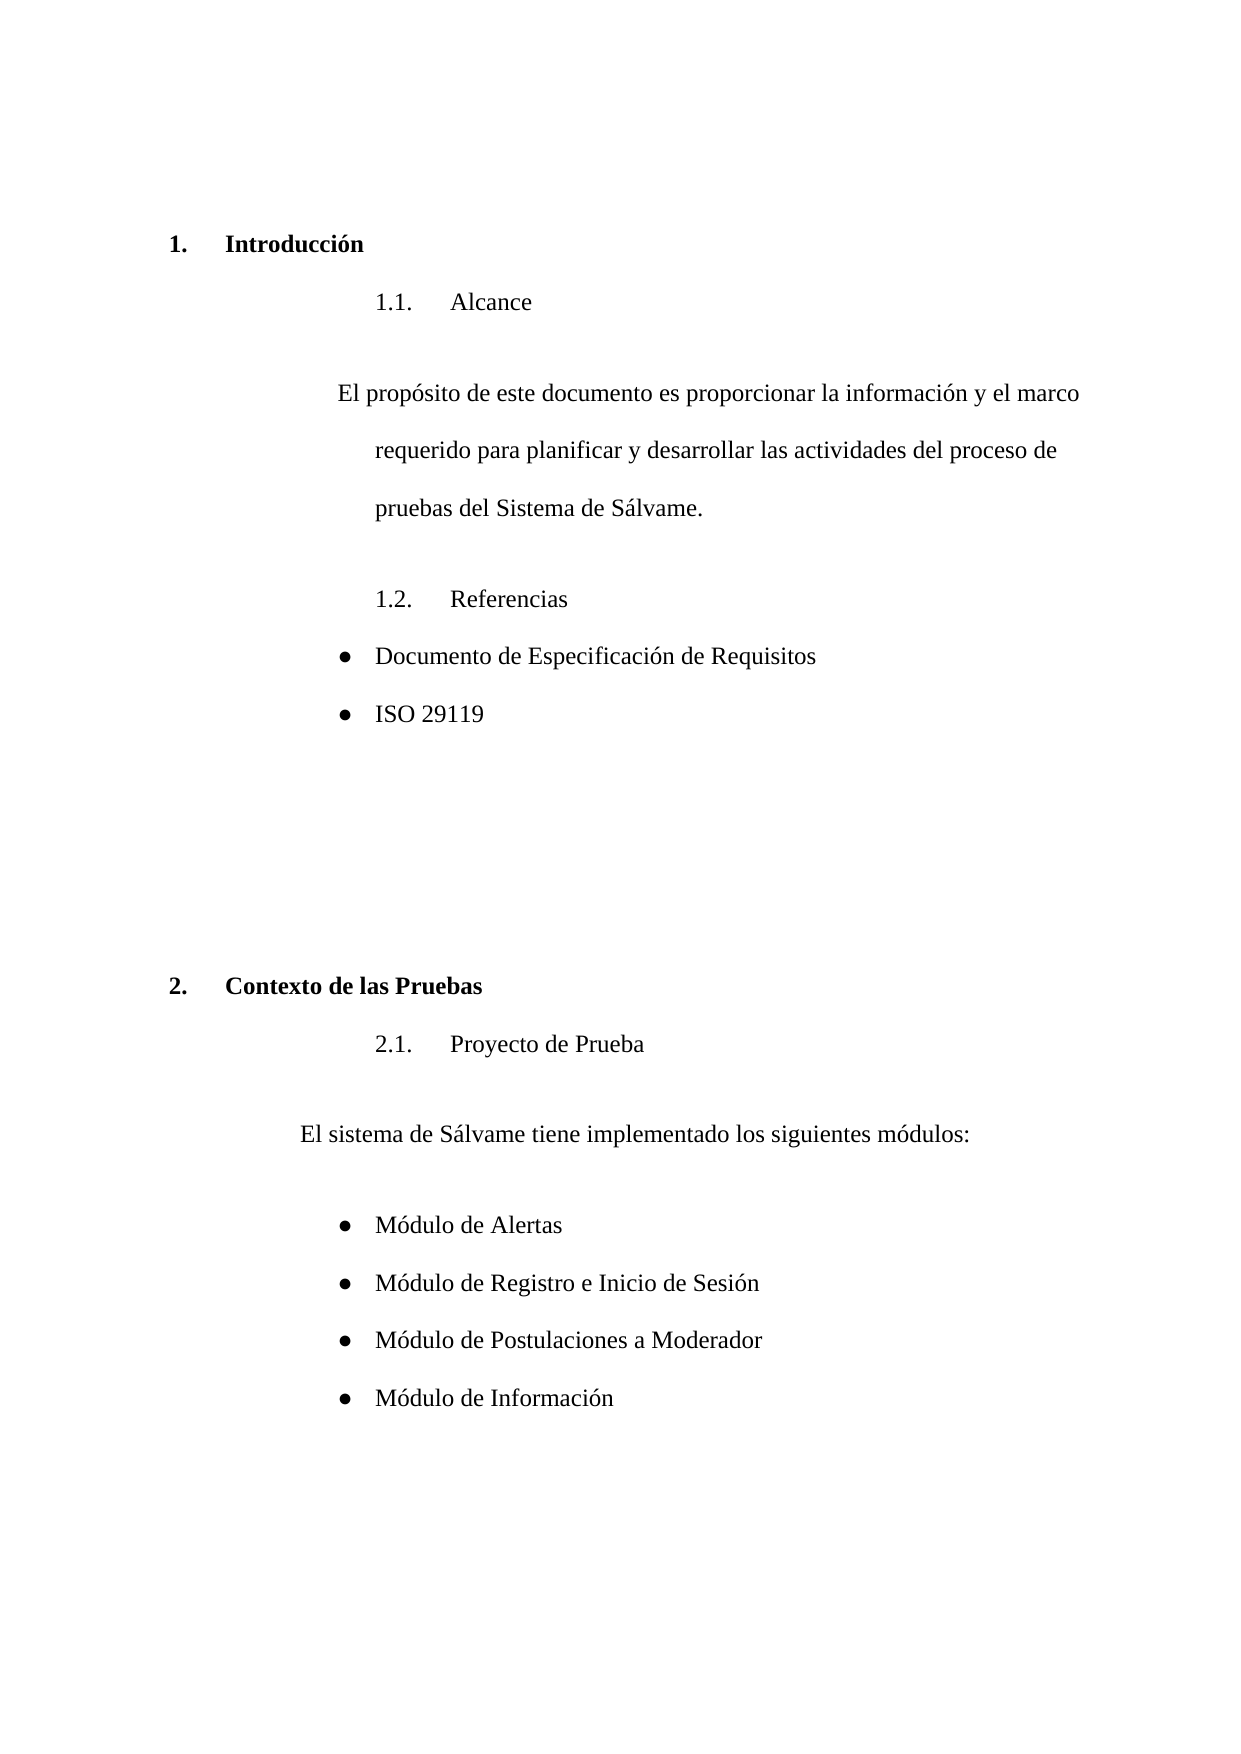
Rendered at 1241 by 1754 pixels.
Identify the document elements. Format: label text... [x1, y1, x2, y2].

subtitle Referencias [300, 584, 1090, 612]
list Módulo de Registro e Inicio de Sesión [337, 1268, 1090, 1297]
list Módulo de Alertas [337, 1210, 1090, 1239]
list Módulo de Postulaciones a Moderador [337, 1325, 1090, 1354]
subtitle Contexto de las Pruebas [187, 971, 1090, 1000]
text El sistema de Sálvame tiene implementado los siguientes módulos: [300, 1119, 1090, 1148]
list Módulo de Información [337, 1383, 1090, 1412]
subtitle Introducción [187, 229, 1090, 258]
text El propósito de este documento es proporcionar la información y el marco requerido para planificar y desarrollar las actividades del proceso de pruebas del Sistema de Sálvame. [337, 378, 1090, 522]
subtitle Proyecto de Prueba [300, 1029, 1090, 1057]
subtitle Alcance [300, 287, 1090, 316]
list Documento de Especificación de Requisitos [337, 641, 1090, 670]
list ISO 29119 [337, 699, 1090, 727]
